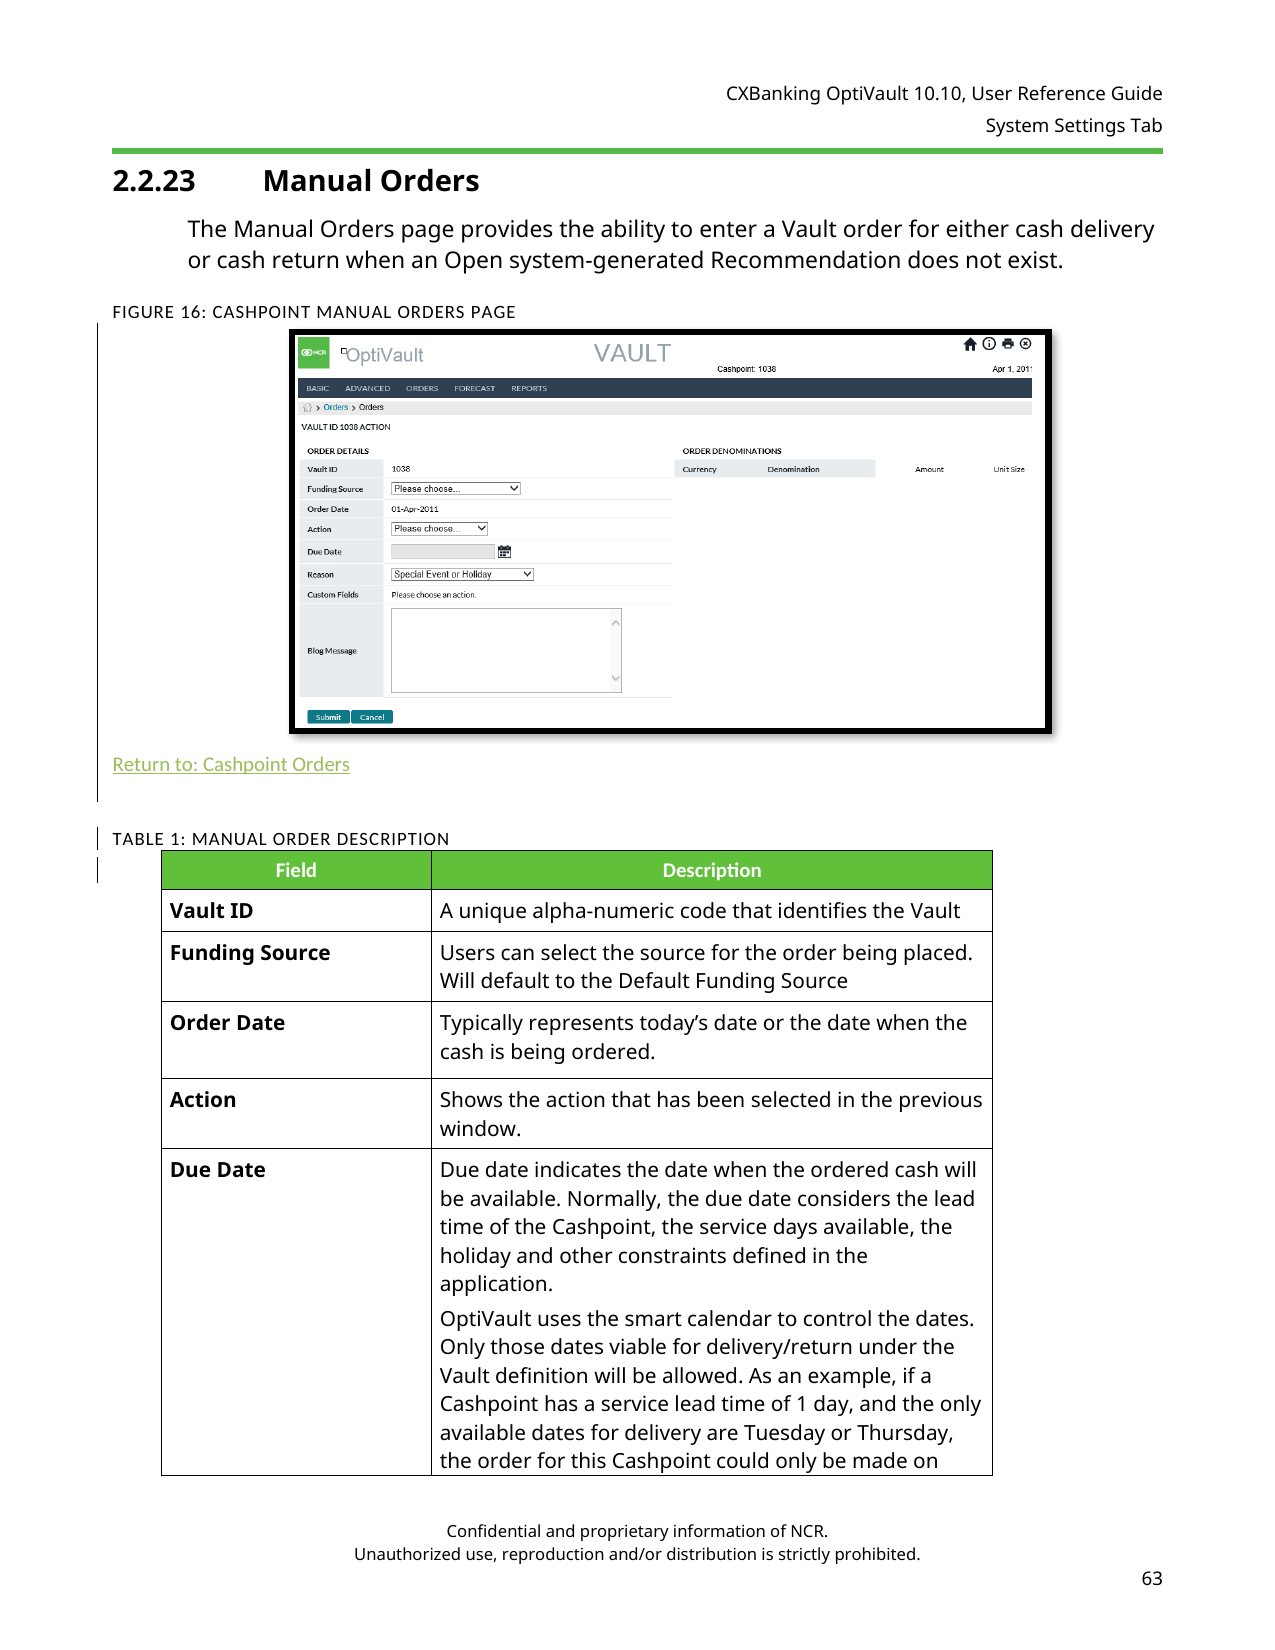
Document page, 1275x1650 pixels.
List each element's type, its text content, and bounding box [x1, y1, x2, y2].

table_cell Due Date [162, 1149, 431, 1475]
table_cell Typically represents today’s date or the date when the cash is being ordered. [432, 1002, 992, 1078]
table_cell Users can select the source for the order being placed. Will default to the Default Funding Source [432, 932, 992, 1001]
table_cell Funding Source [162, 932, 431, 1001]
table_header Field [162, 851, 431, 889]
table_cell Order Date [162, 1002, 431, 1078]
subtitle Manual Orders [112, 160, 1163, 200]
table_cell A unique alpha-numeric code that identifies the Vault [432, 890, 992, 931]
list Return to: Cashpoint Orders [112, 751, 1163, 777]
text Figure 16: Cashpoint manual Orders Page [112, 300, 1163, 323]
table_cell Vault ID [162, 890, 431, 931]
table_cell Action [162, 1079, 431, 1148]
text The Manual Orders page provides the ability to enter a Vault order for either cash delivery or cash return when an Open system-generated Recommendation does not exist. [187, 212, 1163, 275]
picture [295, 335, 1045, 728]
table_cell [432, 1149, 992, 1475]
table_cell Shows the action that has been selected in the previous window. [432, 1079, 992, 1148]
table_header Description [432, 851, 992, 889]
